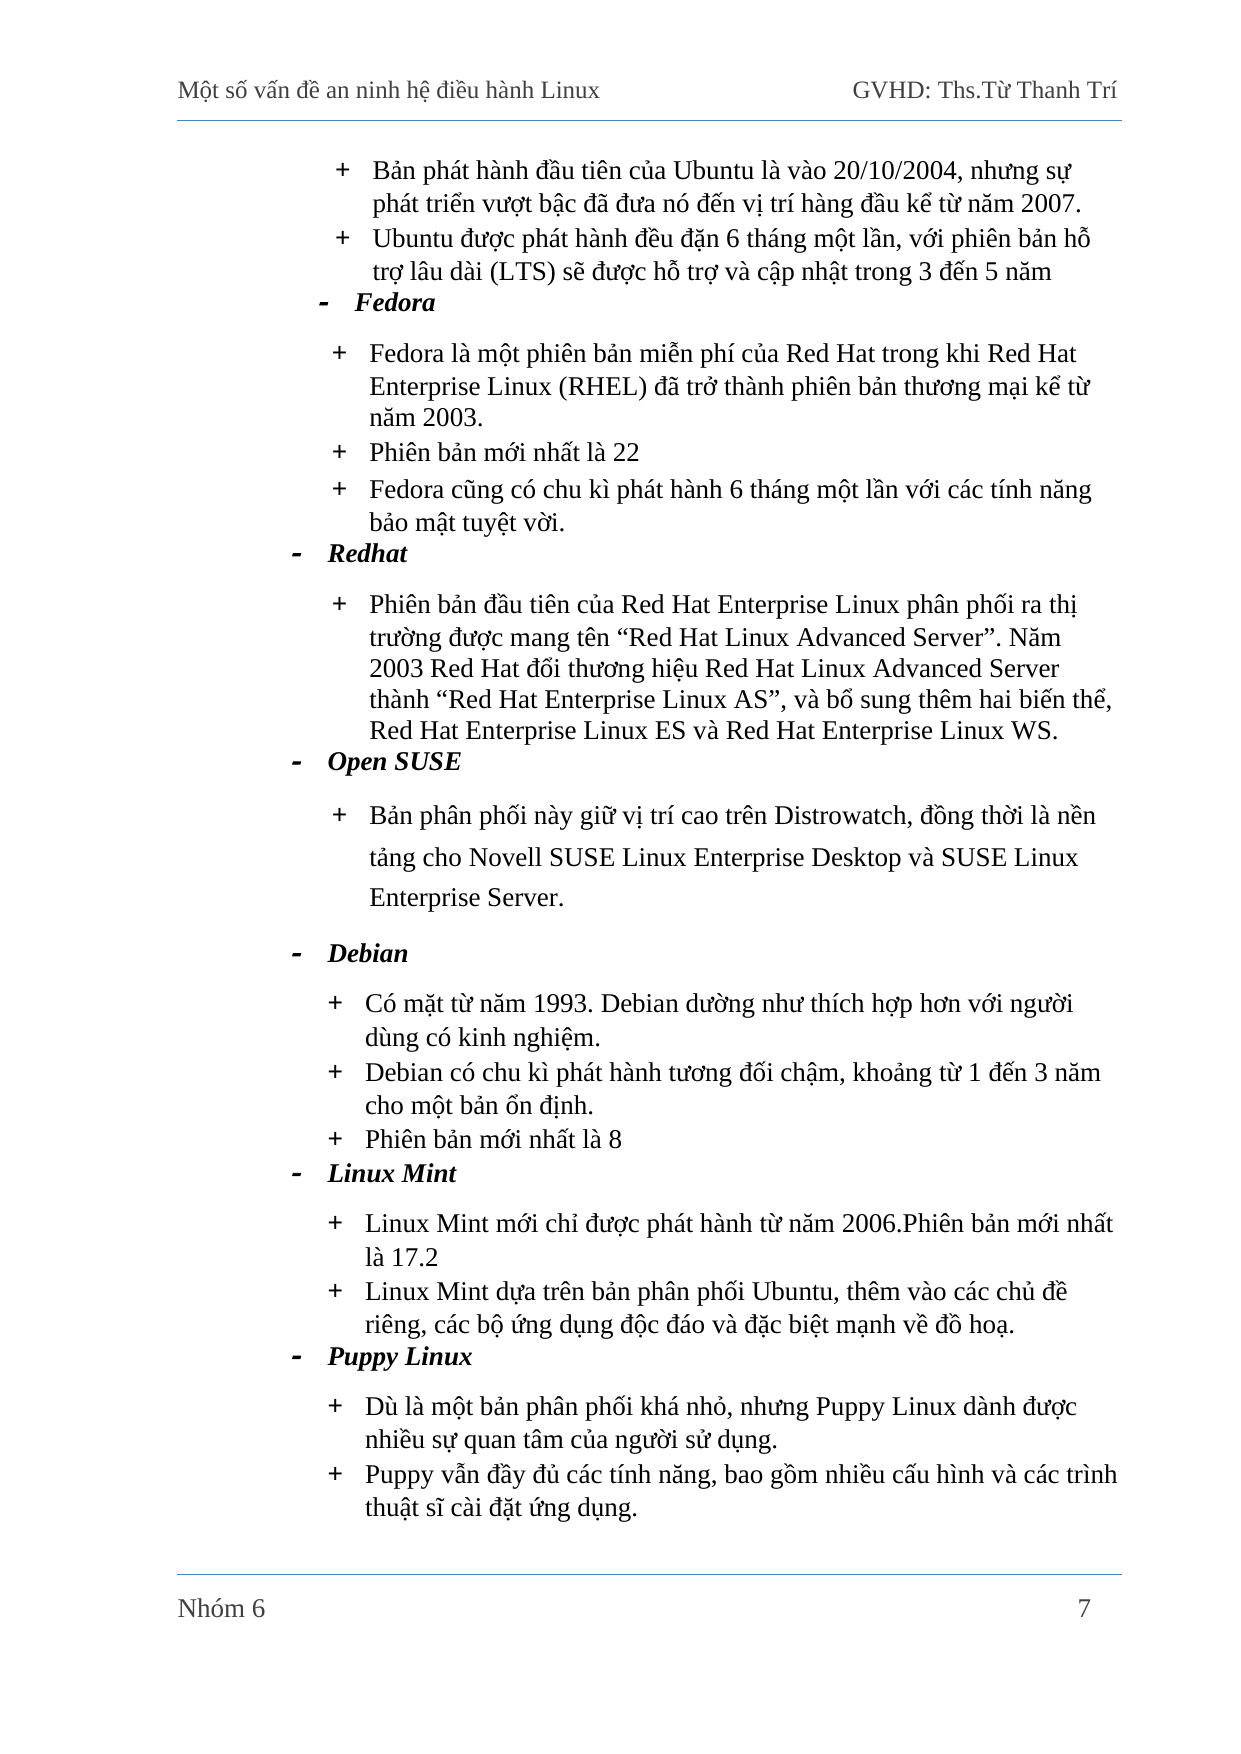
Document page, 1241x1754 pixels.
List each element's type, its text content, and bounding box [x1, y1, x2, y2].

list Open SUSE [290, 746, 1122, 777]
list Debian có chu kì phát hành tương đối chậm, khoảng từ 1 đến 3 năm cho một bản ổn định. [327, 1052, 1122, 1120]
list Fedora [317, 286, 1122, 317]
list Redhat [290, 537, 1122, 568]
list Có mặt từ năm 1993. Debian dường như thích hợp hơn với người dùng có kinh nghiệm. [327, 984, 1122, 1052]
list Puppy vẫn đầy đủ các tính năng, bao gồm nhiều cấu hình và các trình thuật sĩ cài đặt ứng dụng. [327, 1455, 1122, 1523]
list Fedora cũng có chu kì phát hành 6 tháng một lần với các tính năng bảo mật tuyệt vời. [332, 469, 1122, 537]
list Puppy Linux [290, 1340, 1122, 1371]
list Linux Mint [290, 1157, 1122, 1188]
list Phiên bản mới nhất là 8 [327, 1120, 1122, 1157]
list Dù là một bản phân phối khá nhỏ, nhưng Puppy Linux dành được nhiều sự quan tâm của người sử dụng. [327, 1387, 1122, 1455]
list Ubuntu được phát hành đều đặn 6 tháng một lần, với phiên bản hỗ trợ lâu dài (LTS) sẽ được hỗ trợ và cập nhật trong 3 đến 5 năm [335, 218, 1122, 286]
list Linux Mint dựa trên bản phân phối Ubuntu, thêm vào các chủ đề riêng, các bộ ứng dụng độc đáo và đặc biệt mạnh về đồ hoạ. [327, 1272, 1122, 1340]
list Phiên bản mới nhất là 22 [332, 432, 1122, 469]
list Bản phân phối này giữ vị trí cao trên Distrowatch, đồng thời là nền tảng cho Novell SUSE Linux Enterprise Desktop và SUSE Linux Enterprise Server. [332, 792, 1122, 912]
list Linux Mint mới chỉ được phát hành từ năm 2006.Phiên bản mới nhất là 17.2 [327, 1204, 1122, 1272]
list Fedora là một phiên bản miễn phí của Red Hat trong khi Red Hat Enterprise Linux (RHEL) đã trở thành phiên bản thương mại kể từ năm 2003. [332, 333, 1122, 432]
list Bản phát hành đầu tiên của Ubuntu là vào 20/10/2004, nhưng sự phát triển vượt bậc đã đưa nó đến vị trí hàng đầu kể từ năm 2007. [335, 150, 1122, 218]
list Debian [290, 937, 1122, 968]
list Phiên bản đầu tiên của Red Hat Enterprise Linux phân phối ra thị trường được mang tên “Red Hat Linux Advanced Server”. Năm 2003 Red Hat đổi thương hiệu Red Hat Linux Advanced Server thành “Red Hat Enterprise Linux AS”, và bổ sung thêm hai biến thể, Red Hat Enterprise Linux ES và Red Hat Enterprise Linux WS. [332, 584, 1122, 746]
